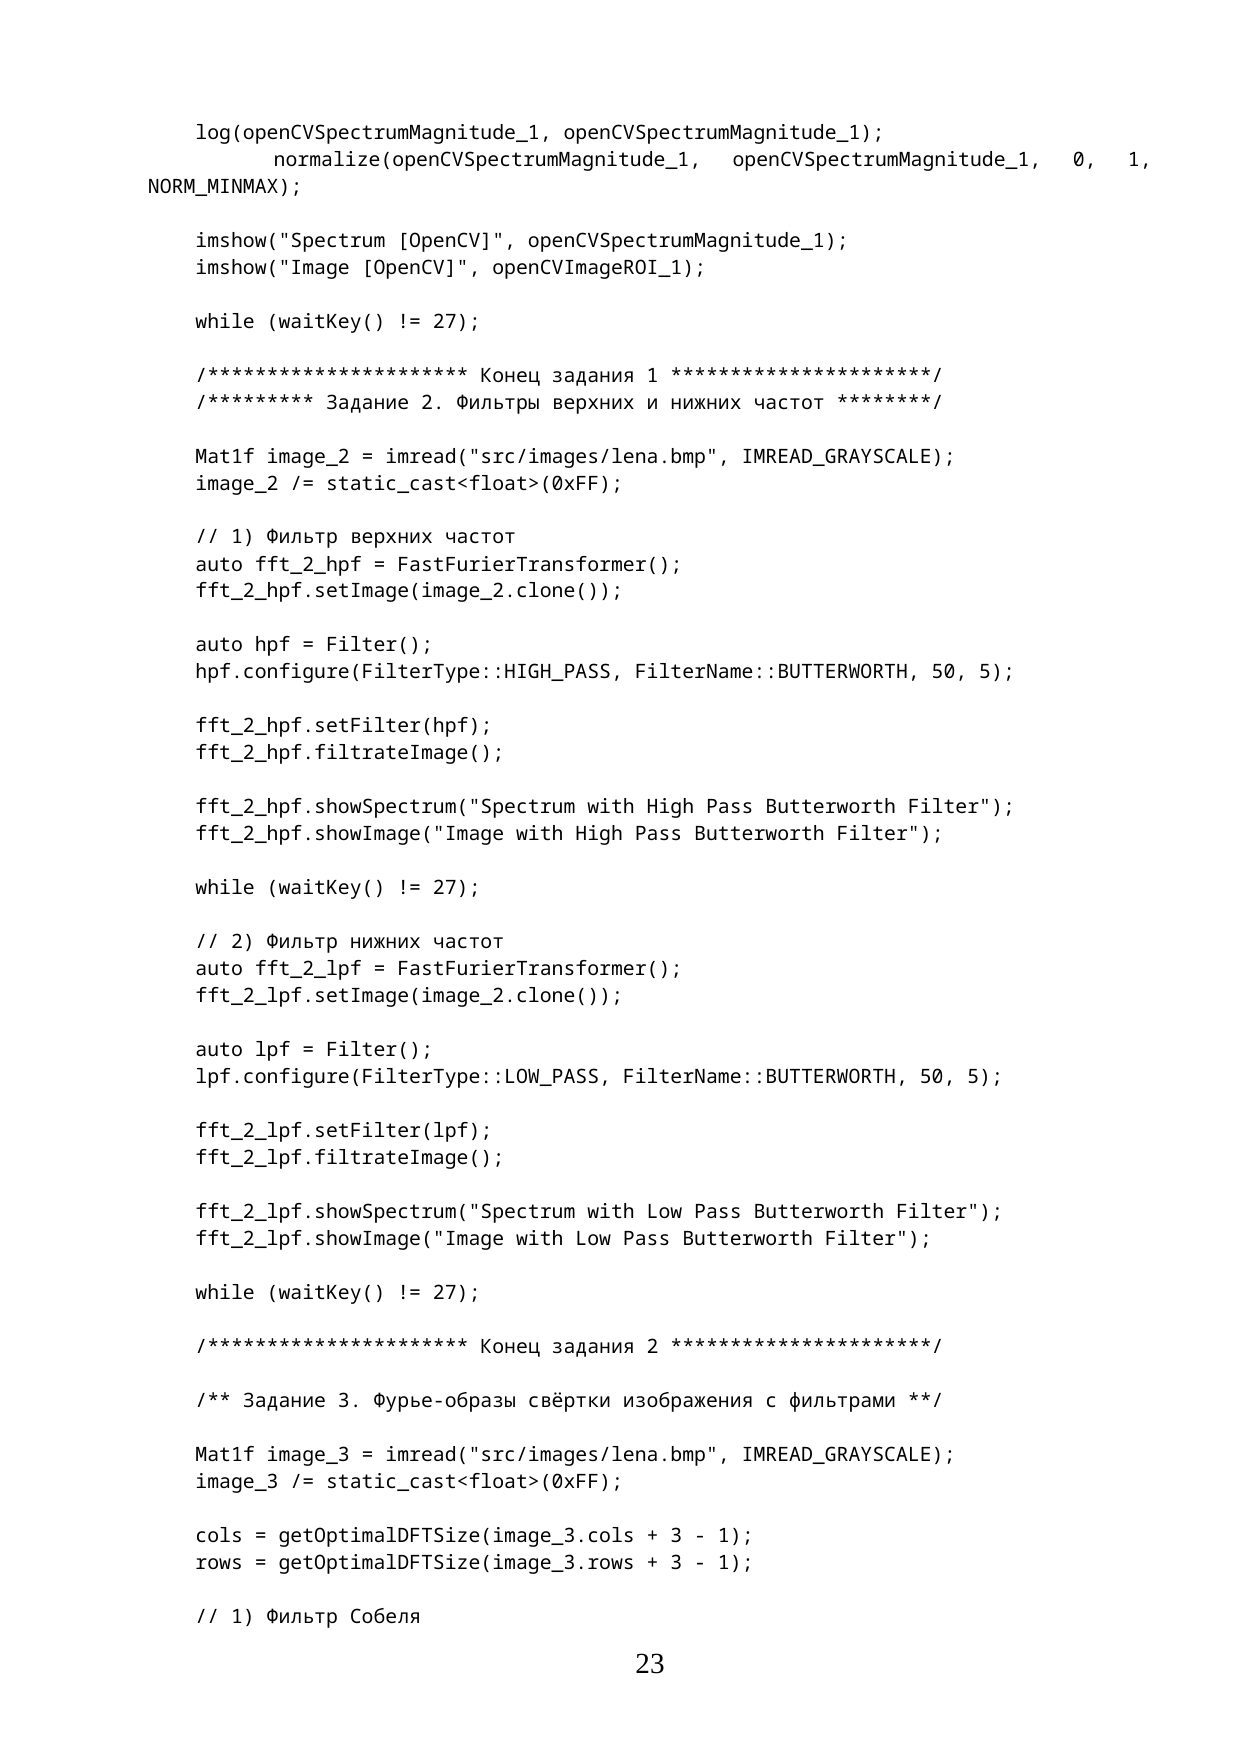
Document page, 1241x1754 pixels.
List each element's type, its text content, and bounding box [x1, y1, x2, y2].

text Mat1f image_2 = imread("src/images/lena.bmp", IMREAD_GRAYSCALE); [148, 442, 1152, 469]
text /********* Задание 2. Фильтры верхних и нижних частот ********/ [148, 388, 1152, 415]
text log(openCVSpectrumMagnitude_1, openCVSpectrumMagnitude_1); [148, 118, 1152, 145]
text auto fft_2_hpf = FastFurierTransformer(); [148, 550, 1152, 577]
text image_2 /= static_cast<float>(0xFF); [148, 469, 1152, 496]
text fft_2_hpf.showSpectrum("Spectrum with High Pass Butterworth Filter"); [148, 793, 1152, 819]
text lpf.configure(FilterType::LOW_PASS, FilterName::BUTTERWORTH, 50, 5); [148, 1062, 1152, 1089]
text fft_2_hpf.setFilter(hpf); [148, 712, 1152, 739]
text auto lpf = Filter(); [148, 1035, 1152, 1062]
text hpf.configure(FilterType::HIGH_PASS, FilterName::BUTTERWORTH, 50, 5); [148, 658, 1152, 685]
text fft_2_lpf.showSpectrum("Spectrum with Low Pass Butterworth Filter"); [148, 1197, 1152, 1224]
text Mat1f image_3 = imread("src/images/lena.bmp", IMREAD_GRAYSCALE); [148, 1440, 1152, 1467]
text fft_2_lpf.filtrateImage(); [148, 1143, 1152, 1170]
text imshow("Spectrum [OpenCV]", openCVSpectrumMagnitude_1); [148, 226, 1152, 253]
text image_3 /= static_cast<float>(0xFF); [148, 1467, 1152, 1494]
text normalize(openCVSpectrumMagnitude_1, openCVSpectrumMagnitude_1, 0, 1, NORM_MINMAX); [148, 145, 1152, 199]
text imshow("Image [OpenCV]", openCVImageROI_1); [148, 253, 1152, 280]
text /********************** Конец задания 1 **********************/ [148, 361, 1152, 388]
text /** Задание 3. Фурье-образы свёртки изображения с фильтрами **/ [148, 1386, 1152, 1413]
text fft_2_hpf.showImage("Image with High Pass Butterworth Filter"); [148, 819, 1152, 847]
text // 2) Фильтр нижних частот [148, 927, 1152, 954]
text fft_2_lpf.showImage("Image with Low Pass Butterworth Filter"); [148, 1224, 1152, 1251]
text /********************** Конец задания 2 **********************/ [148, 1332, 1152, 1359]
text auto hpf = Filter(); [148, 631, 1152, 658]
text cols = getOptimalDFTSize(image_3.cols + 3 - 1); [148, 1521, 1152, 1548]
text rows = getOptimalDFTSize(image_3.rows + 3 - 1); [148, 1548, 1152, 1575]
text while (waitKey() != 27); [148, 873, 1152, 901]
text while (waitKey() != 27); [148, 1278, 1152, 1305]
text fft_2_lpf.setImage(image_2.clone()); [148, 981, 1152, 1008]
text fft_2_hpf.setImage(image_2.clone()); [148, 577, 1152, 604]
text // 1) Фильтр Собеля [148, 1602, 1152, 1629]
text auto fft_2_lpf = FastFurierTransformer(); [148, 954, 1152, 981]
text fft_2_lpf.setFilter(lpf); [148, 1116, 1152, 1143]
text fft_2_hpf.filtrateImage(); [148, 739, 1152, 766]
text while (waitKey() != 27); [148, 307, 1152, 334]
text // 1) Фильтр верхних частот [148, 523, 1152, 550]
